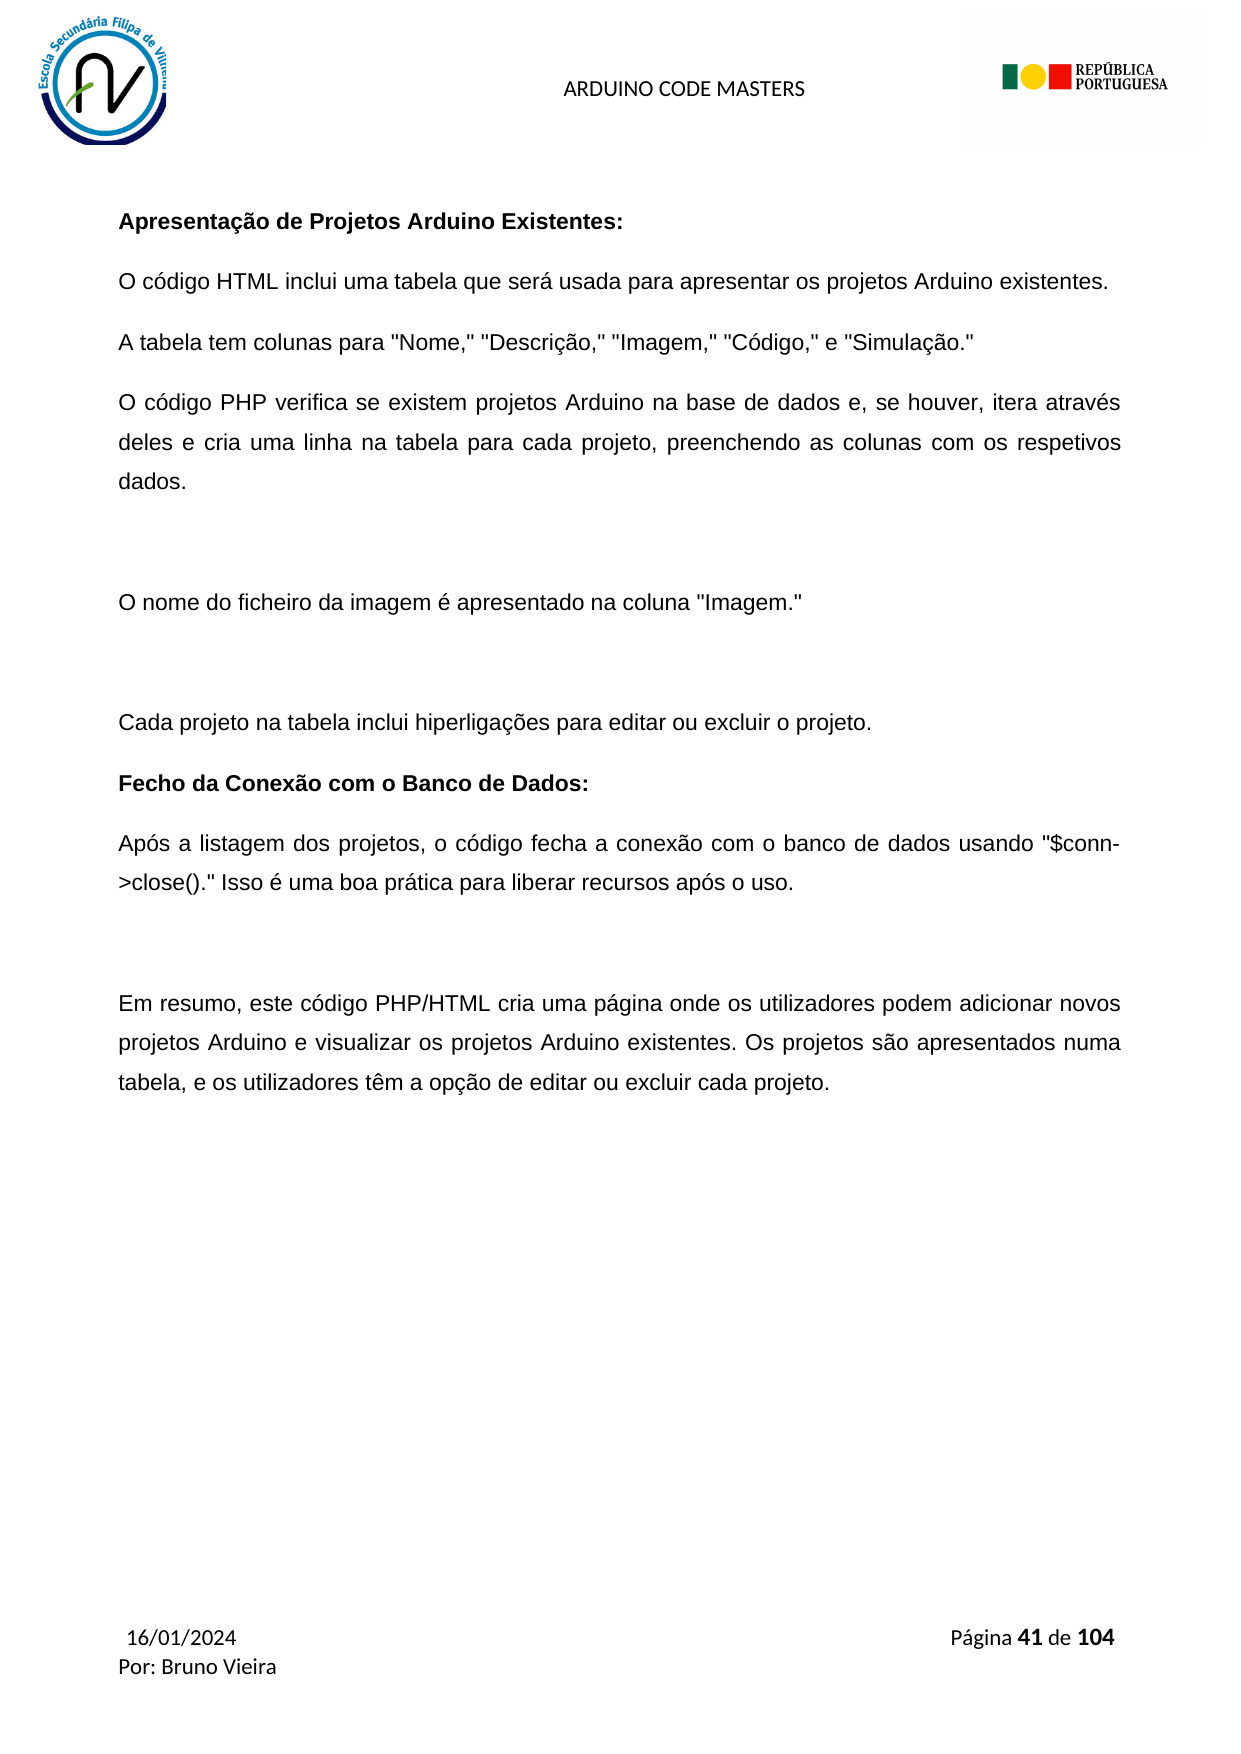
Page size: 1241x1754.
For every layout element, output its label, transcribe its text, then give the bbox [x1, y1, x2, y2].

text Cada projeto na tabela inclui hiperligações para editar ou excluir o projeto. [118, 709, 1122, 736]
text Apresentação de Projetos Arduino Existentes: [118, 208, 1122, 234]
text Em resumo, este código PHP/HTML cria uma página onde os utilizadores podem adicionar novos projetos Arduino e visualizar os projetos Arduino existentes. Os projetos são apresentados numa tabela, e os utilizadores têm a opção de editar ou excluir cada projeto. [118, 990, 1122, 1095]
text A tabela tem colunas para "Nome," "Descrição," "Imagem," "Código," e "Simulação." [118, 329, 1122, 355]
picture [959, 8, 1204, 146]
picture [37, 15, 167, 144]
text O código HTML inclui uma tabela que será usada para apresentar os projetos Arduino existentes. [118, 268, 1122, 295]
text O nome do ficheiro da imagem é apresentado na coluna "Imagem." [118, 588, 1122, 615]
text Fecho da Conexão com o Banco de Dados: [118, 769, 1122, 796]
text Após a listagem dos projetos, o código fecha a conexão com o banco de dados usando "$conn->close()." Isso é uma boa prática para liberar recursos após o uso. [118, 830, 1122, 896]
text O código PHP verifica se existem projetos Arduino na base de dados e, se houver, itera através deles e cria uma linha na tabela para cada projeto, preenchendo as colunas com os respetivos dados. [118, 389, 1122, 494]
